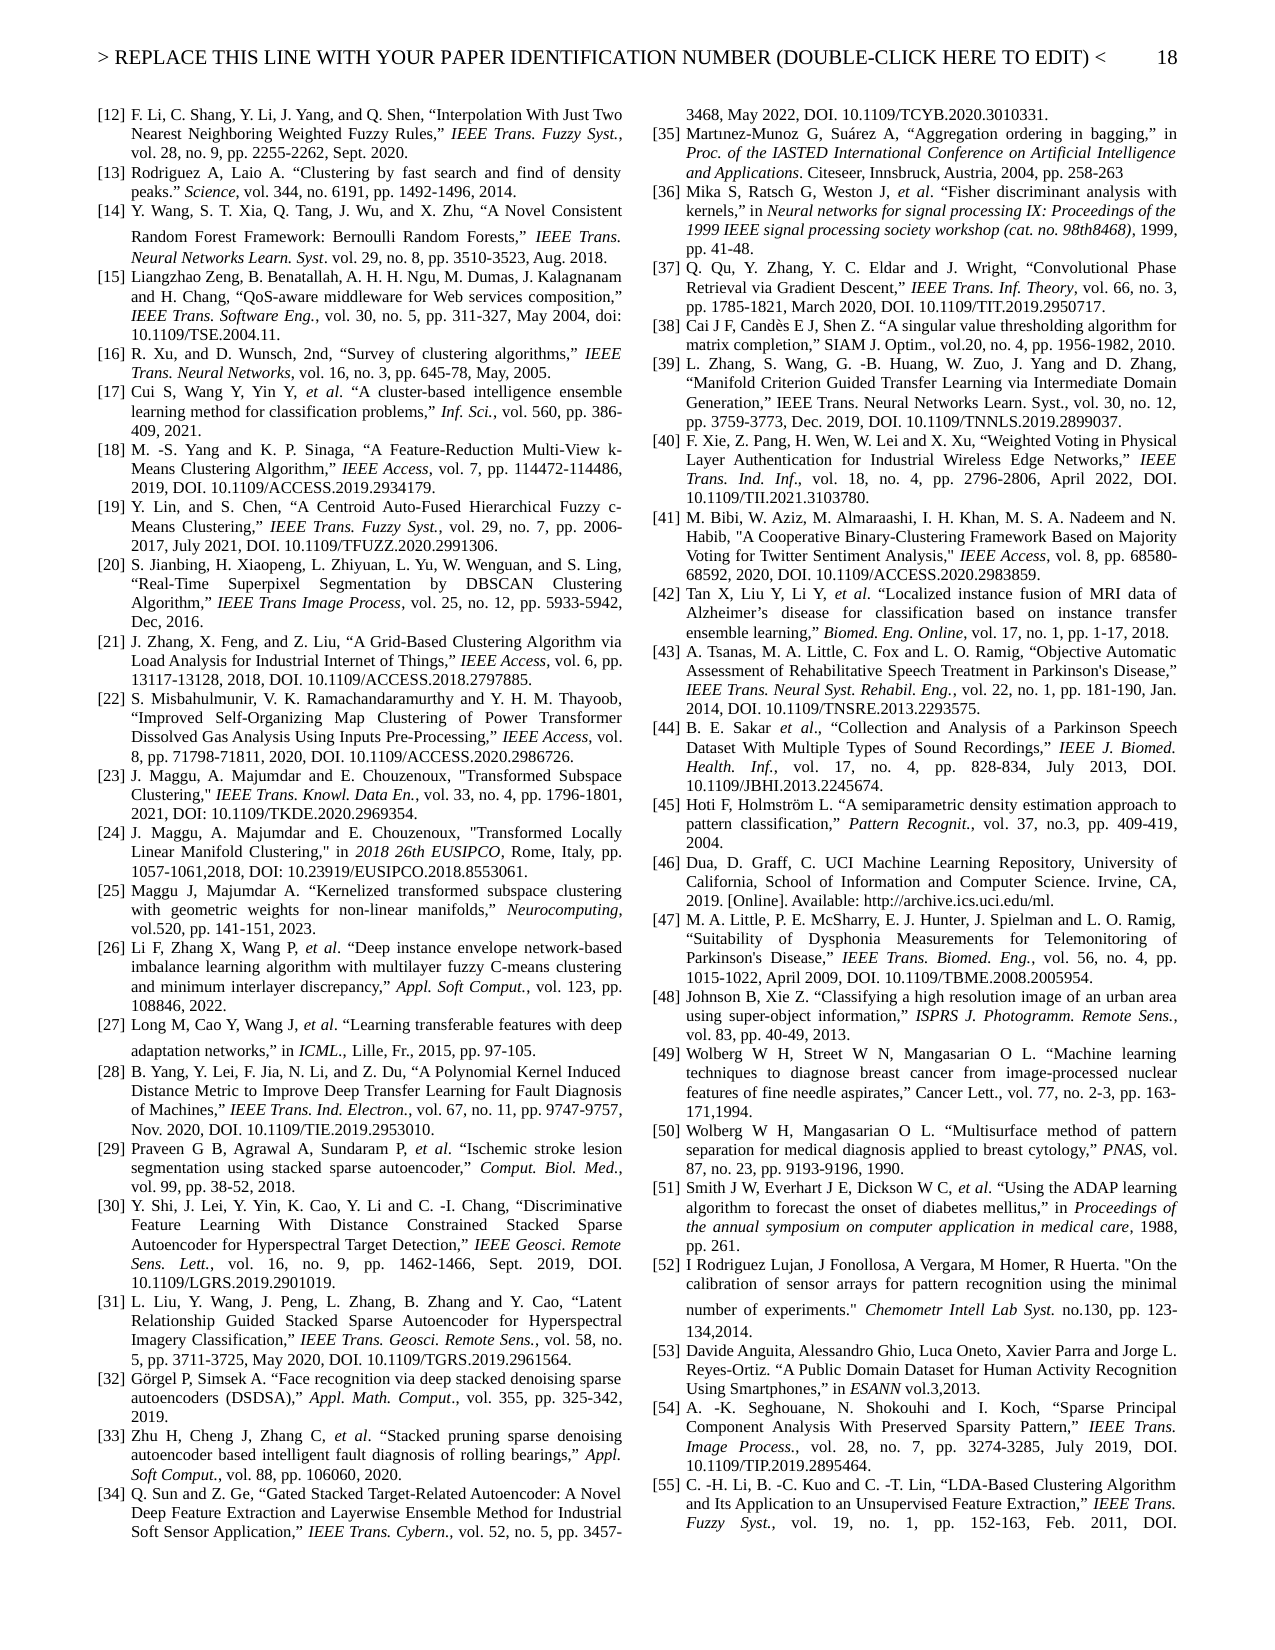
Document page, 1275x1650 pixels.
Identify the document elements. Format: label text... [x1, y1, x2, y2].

list Li F, Zhang X, Wang P, et al. “Deep instance envelope network-based imbalance learning algorithm with multilayer fuzzy C-means clustering and minimum interlayer discrepancy,” Appl. Soft Comput., vol. 123, pp. 108846, 2022. [97, 938, 622, 1015]
list Praveen G B, Agrawal A, Sundaram P, et al. “Ischemic stroke lesion segmentation using stacked sparse autoencoder,” Comput. Biol. Med., vol. 99, pp. 38-52, 2018. [97, 1138, 622, 1196]
list B. E. Sakar et al., “Collection and Analysis of a Parkinson Speech Dataset With Multiple Types of Sound Recordings,” IEEE J. Biomed. Health. Inf., vol. 17, no. 4, pp. 828-834, July 2013, DOI. 10.1109/JBHI.2013.2245674. [652, 718, 1177, 795]
list Görgel P, Simsek A. “Face recognition via deep stacked denoising sparse autoencoders (DSDSA),” Appl. Math. Comput., vol. 355, pp. 325-342, 2019. [97, 1368, 622, 1426]
list Cui S, Wang Y, Yin Y, et al. “A cluster-based intelligence ensemble learning method for classification problems,” Inf. Sci., vol. 560, pp. 386-409, 2021. [97, 382, 622, 440]
list I Rodriguez Lujan, J Fonollosa, A Vergara, M Homer, R Huerta. "On the calibration of sensor arrays for pattern recognition using the minimal number of experiments." Chemometr Intell Lab Syst. no.130, pp. 123-134,2014. [652, 1255, 1177, 1341]
list Martınez-Munoz G, Suárez A, “Aggregation ordering in bagging,” in Proc. of the IASTED International Conference on Artificial Intelligence and Applications. Citeseer, Innsbruck, Austria, 2004, pp. 258-263 [652, 124, 1177, 182]
list L. Liu, Y. Wang, J. Peng, L. Zhang, B. Zhang and Y. Cao, “Latent Relationship Guided Stacked Sparse Autoencoder for Hyperspectral Imagery Classification,” IEEE Trans. Geosci. Remote Sens., vol. 58, no. 5, pp. 3711-3725, May 2020, DOI. 10.1109/TGRS.2019.2961564. [97, 1292, 622, 1368]
list Tan X, Liu Y, Li Y, et al. “Localized instance fusion of MRI data of Alzheimer’s disease for classification based on instance transfer ensemble learning,” Biomed. Eng. Online, vol. 17, no. 1, pp. 1-17, 2018. [652, 584, 1177, 642]
list Cai J F, Candès E J, Shen Z. “A singular value thresholding algorithm for matrix completion,” SIAM J. Optim., vol.20, no. 4, pp. 1956-1982, 2010. [652, 316, 1177, 354]
list F. Li, C. Shang, Y. Li, J. Yang, and Q. Shen, “Interpolation With Just Two Nearest Neighboring Weighted Fuzzy Rules,” IEEE Trans. Fuzzy Syst., vol. 28, no. 9, pp. 2255-2262, Sept. 2020. [97, 105, 622, 162]
list Y. Lin, and S. Chen, “A Centroid Auto-Fused Hierarchical Fuzzy c-Means Clustering,” IEEE Trans. Fuzzy Syst., vol. 29, no. 7, pp. 2006-2017, July 2021, DOI. 10.1109/TFUZZ.2020.2991306. [97, 497, 622, 555]
list Smith J W, Everhart J E, Dickson W C, et al. “Using the ADAP learning algorithm to forecast the onset of diabetes mellitus,” in Proceedings of the annual symposium on computer application in medical care, 1988, pp. 261. [652, 1178, 1177, 1255]
list B. Yang, Y. Lei, F. Jia, N. Li, and Z. Du, “A Polynomial Kernel Induced Distance Metric to Improve Deep Transfer Learning for Fault Diagnosis of Machines,” IEEE Trans. Ind. Electron., vol. 67, no. 11, pp. 9747-9757, Nov. 2020, DOI. 10.1109/TIE.2019.2953010. [97, 1062, 622, 1138]
list Q. Sun and Z. Ge, “Gated Stacked Target-Related Autoencoder: A Novel Deep Feature Extraction and Layerwise Ensemble Method for Industrial Soft Sensor Application,” IEEE Trans. Cybern., vol. 52, no. 5, pp. 3457-3468, May 2022, DOI. 10.1109/TCYB.2020.3010331. [97, 1483, 622, 1541]
list Hoti F, Holmström L. “A semiparametric density estimation approach to pattern classification,” Pattern Recognit., vol. 37, no.3, pp. 409-419, 2004. [652, 795, 1177, 852]
list Y. Wang, S. T. Xia, Q. Tang, J. Wu, and X. Zhu, “A Novel Consistent Random Forest Framework: Bernoulli Random Forests,” IEEE Trans. Neural Networks Learn. Syst. vol. 29, no. 8, pp. 3510-3523, Aug. 2018. [97, 201, 622, 267]
list M. -S. Yang and K. P. Sinaga, “A Feature-Reduction Multi-View k-Means Clustering Algorithm,” IEEE Access, vol. 7, pp. 114472-114486, 2019, DOI. 10.1109/ACCESS.2019.2934179. [97, 440, 622, 497]
list R. Xu, and D. Wunsch, 2nd, “Survey of clustering algorithms,” IEEE Trans. Neural Networks, vol. 16, no. 3, pp. 645-78, May, 2005. [97, 344, 622, 382]
list F. Xie, Z. Pang, H. Wen, W. Lei and X. Xu, “Weighted Voting in Physical Layer Authentication for Industrial Wireless Edge Networks,” IEEE Trans. Ind. Inf., vol. 18, no. 4, pp. 2796-2806, April 2022, DOI. 10.1109/TII.2021.3103780. [652, 431, 1177, 507]
list Long M, Cao Y, Wang J, et al. “Learning transferable features with deep adaptation networks,” in ICML., Lille, Fr., 2015, pp. 97-105. [97, 1015, 622, 1062]
list J. Zhang, X. Feng, and Z. Liu, “A Grid-Based Clustering Algorithm via Load Analysis for Industrial Internet of Things,” IEEE Access, vol. 6, pp. 13117-13128, 2018, DOI. 10.1109/ACCESS.2018.2797885. [97, 631, 622, 689]
list J. Maggu, A. Majumdar and E. Chouzenoux, "Transformed Subspace Clustering," IEEE Trans. Knowl. Data En., vol. 33, no. 4, pp. 1796-1801, 2021, DOI: 10.1109/TKDE.2020.2969354. [97, 766, 622, 823]
list Y. Shi, J. Lei, Y. Yin, K. Cao, Y. Li and C. -I. Chang, “Discriminative Feature Learning With Distance Constrained Stacked Sparse Autoencoder for Hyperspectral Target Detection,” IEEE Geosci. Remote Sens. Lett., vol. 16, no. 9, pp. 1462-1466, Sept. 2019, DOI. 10.1109/LGRS.2019.2901019. [97, 1196, 622, 1292]
list S. Jianbing, H. Xiaopeng, L. Zhiyuan, L. Yu, W. Wenguan, and S. Ling, “Real-Time Superpixel Segmentation by DBSCAN Clustering Algorithm,” IEEE Trans Image Process, vol. 25, no. 12, pp. 5933-5942, Dec, 2016. [97, 555, 622, 631]
list A. -K. Seghouane, N. Shokouhi and I. Koch, “Sparse Principal Component Analysis With Preserved Sparsity Pattern,” IEEE Trans. Image Process., vol. 28, no. 7, pp. 3274-3285, July 2019, DOI. 10.1109/TIP.2019.2895464. [652, 1398, 1177, 1475]
list Q. Qu, Y. Zhang, Y. C. Eldar and J. Wright, “Convolutional Phase Retrieval via Gradient Descent,” IEEE Trans. Inf. Theory, vol. 66, no. 3, pp. 1785-1821, March 2020, DOI. 10.1109/TIT.2019.2950717. [652, 258, 1177, 316]
list S. Misbahulmunir, V. K. Ramachandaramurthy and Y. H. M. Thayoob, “Improved Self-Organizing Map Clustering of Power Transformer Dissolved Gas Analysis Using Inputs Pre-Processing,” IEEE Access, vol. 8, pp. 71798-71811, 2020, DOI. 10.1109/ACCESS.2020.2986726. [97, 689, 622, 766]
list Mika S, Ratsch G, Weston J, et al. “Fisher discriminant analysis with kernels,” in Neural networks for signal processing IX: Proceedings of the 1999 IEEE signal processing society workshop (cat. no. 98th8468), 1999, pp. 41-48. [652, 182, 1177, 258]
list Wolberg W H, Mangasarian O L. “Multisurface method of pattern separation for medical diagnosis applied to breast cytology,” PNAS, vol. 87, no. 23, pp. 9193-9196, 1990. [652, 1121, 1177, 1178]
list M. A. Little, P. E. McSharry, E. J. Hunter, J. Spielman and L. O. Ramig, “Suitability of Dysphonia Measurements for Telemonitoring of Parkinson's Disease,” IEEE Trans. Biomed. Eng., vol. 56, no. 4, pp. 1015-1022, April 2009, DOI. 10.1109/TBME.2008.2005954. [652, 910, 1177, 987]
list M. Bibi, W. Aziz, M. Almaraashi, I. H. Khan, M. S. A. Nadeem and N. Habib, "A Cooperative Binary-Clustering Framework Based on Majority Voting for Twitter Sentiment Analysis," IEEE Access, vol. 8, pp. 68580-68592, 2020, DOI. 10.1109/ACCESS.2020.2983859. [652, 507, 1177, 584]
list Wolberg W H, Street W N, Mangasarian O L. “Machine learning techniques to diagnose breast cancer from image-processed nuclear features of fine needle aspirates,” Cancer Lett., vol. 77, no. 2-3, pp. 163-171,1994. [652, 1044, 1177, 1121]
list L. Zhang, S. Wang, G. -B. Huang, W. Zuo, J. Yang and D. Zhang, “Manifold Criterion Guided Transfer Learning via Intermediate Domain Generation,” IEEE Trans. Neural Networks Learn. Syst., vol. 30, no. 12, pp. 3759-3773, Dec. 2019, DOI. 10.1109/TNNLS.2019.2899037. [652, 354, 1177, 431]
list A. Tsanas, M. A. Little, C. Fox and L. O. Ramig, “Objective Automatic Assessment of Rehabilitative Speech Treatment in Parkinson's Disease,” IEEE Trans. Neural Syst. Rehabil. Eng., vol. 22, no. 1, pp. 181-190, Jan. 2014, DOI. 10.1109/TNSRE.2013.2293575. [652, 642, 1177, 718]
list Rodriguez A, Laio A. “Clustering by fast search and find of density peaks.” Science, vol. 344, no. 6191, pp. 1492-1496, 2014. [97, 162, 622, 201]
list Zhu H, Cheng J, Zhang C, et al. “Stacked pruning sparse denoising autoencoder based intelligent fault diagnosis of rolling bearings,” Appl. Soft Comput., vol. 88, pp. 106060, 2020. [97, 1426, 622, 1483]
list Dua, D. Graff, C. UCI Machine Learning Repository, University of California, School of Information and Computer Science. Irvine, CA, 2019. [Online]. Available: http://archive.ics.uci.edu/ml. [652, 852, 1177, 910]
list Davide Anguita, Alessandro Ghio, Luca Oneto, Xavier Parra and Jorge L. Reyes-Ortiz. “A Public Domain Dataset for Human Activity Recognition Using Smartphones,” in ESANN vol.3,2013. [652, 1341, 1177, 1398]
list Johnson B, Xie Z. “Classifying a high resolution image of an urban area using super-object information,” ISPRS J. Photogramm. Remote Sens., vol. 83, pp. 40-49, 2013. [652, 987, 1177, 1044]
list Maggu J, Majumdar A. “Kernelized transformed subspace clustering with geometric weights for non-linear manifolds,” Neurocomputing, vol.520, pp. 141-151, 2023. [97, 881, 622, 938]
list Liangzhao Zeng, B. Benatallah, A. H. H. Ngu, M. Dumas, J. Kalagnanam and H. Chang, “QoS-aware middleware for Web services composition,” IEEE Trans. Software Eng., vol. 30, no. 5, pp. 311-327, May 2004, doi: 10.1109/TSE.2004.11. [97, 267, 622, 344]
list J. Maggu, A. Majumdar and E. Chouzenoux, "Transformed Locally Linear Manifold Clustering," in 2018 26th EUSIPCO, Rome, Italy, pp. 1057-1061,2018, DOI: 10.23919/EUSIPCO.2018.8553061. [97, 823, 622, 881]
